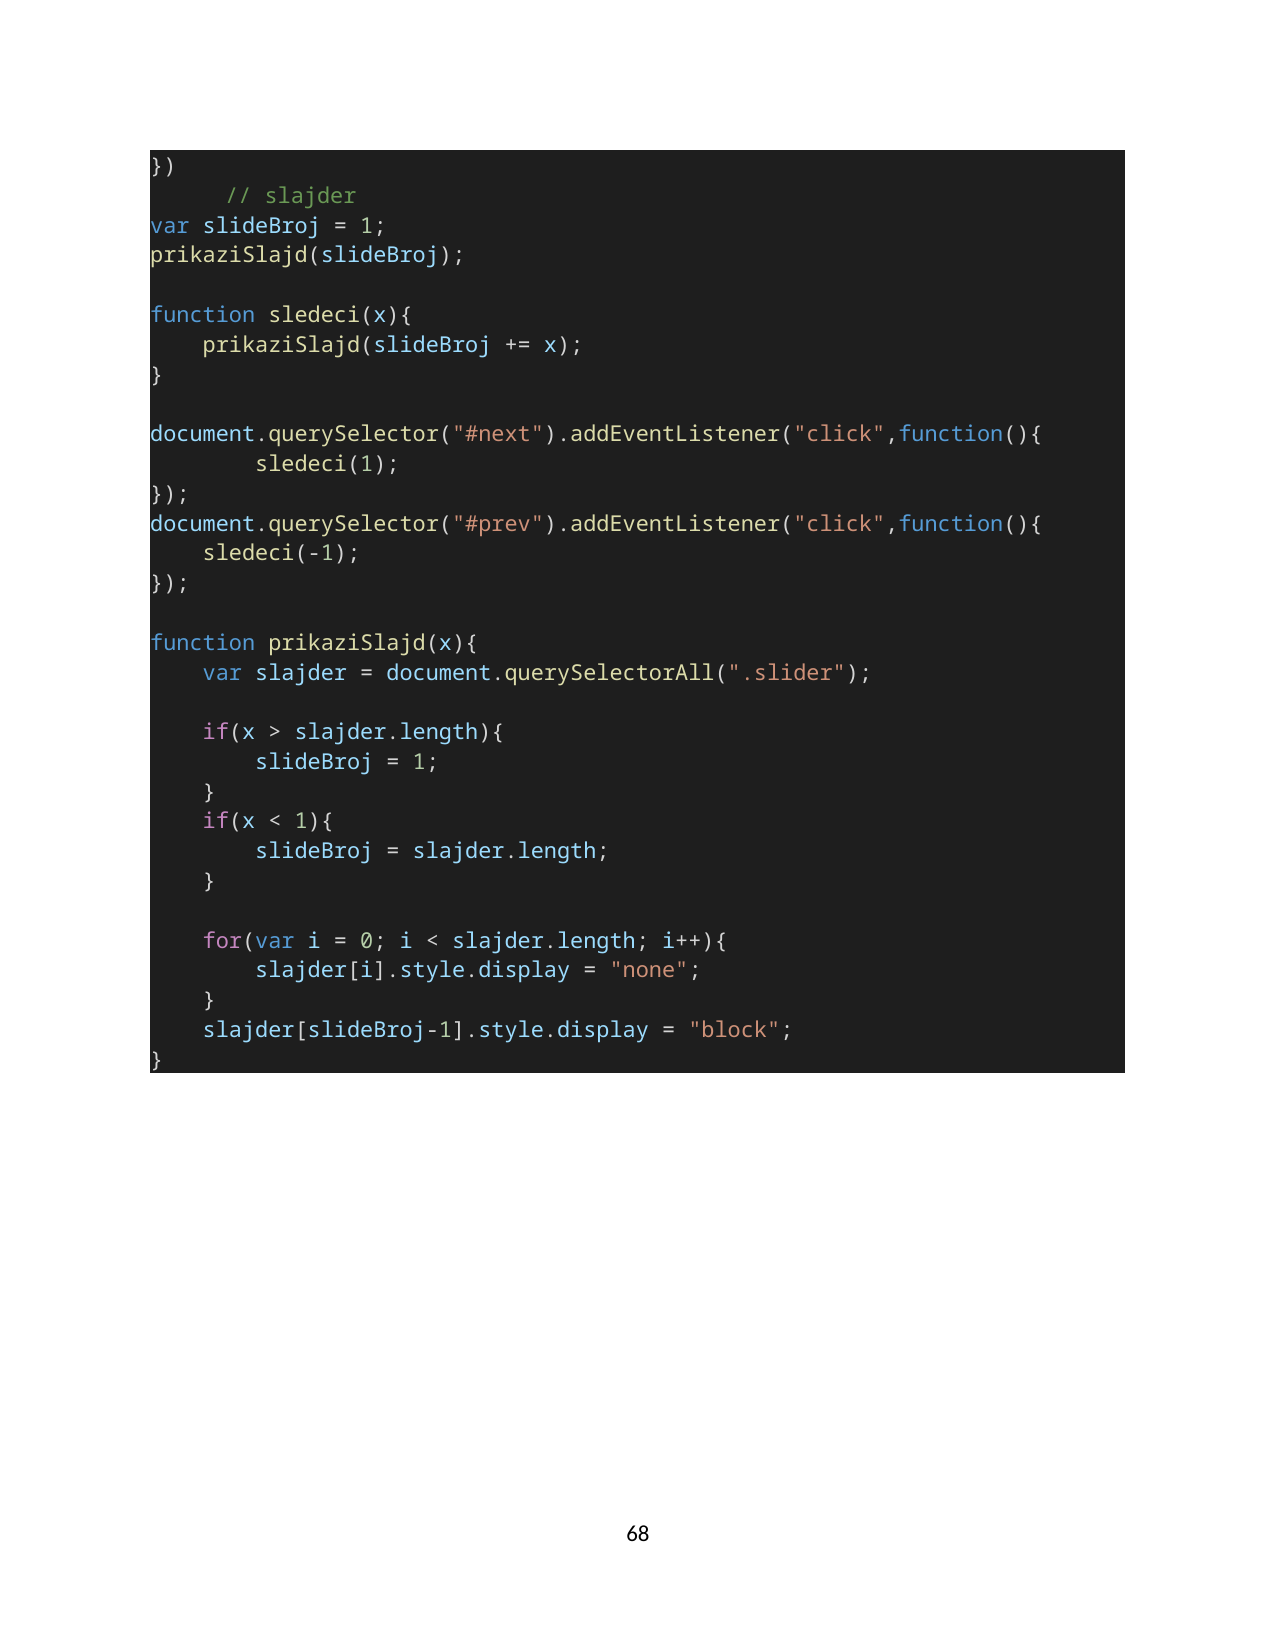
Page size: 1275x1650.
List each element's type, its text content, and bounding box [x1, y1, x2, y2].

text if(x < 1){ [150, 805, 1125, 835]
text slideBroj = 1; [150, 746, 1125, 776]
text } [150, 1044, 1125, 1073]
text function sledeci(x){ [150, 299, 1125, 329]
text slajder[i].style.display = "none"; [150, 954, 1125, 984]
text }); [150, 478, 1125, 507]
text prikaziSlajd(slideBroj); [150, 239, 1125, 269]
text document.querySelector("#next").addEventListener("click",function(){ [150, 418, 1125, 448]
text var slajder = document.querySelectorAll(".slider"); [150, 656, 1125, 686]
text if(x > slajder.length){ [150, 716, 1125, 746]
text // slajder [150, 180, 1125, 209]
text slideBroj = slajder.length; [150, 835, 1125, 865]
text function prikaziSlajd(x){ [150, 627, 1125, 656]
text }) [150, 150, 1125, 180]
text document.querySelector("#prev").addEventListener("click",function(){ [150, 507, 1125, 537]
text for(var i = 0; i < slajder.length; i++){ [150, 924, 1125, 954]
text sledeci(-1); [150, 537, 1125, 567]
text } [150, 984, 1125, 1014]
text } [150, 776, 1125, 805]
text } [150, 358, 1125, 388]
text }); [150, 567, 1125, 597]
text sledeci(1); [150, 448, 1125, 478]
text var slideBroj = 1; [150, 209, 1125, 239]
text } [150, 865, 1125, 895]
text prikaziSlajd(slideBroj += x); [150, 329, 1125, 358]
text slajder[slideBroj-1].style.display = "block"; [150, 1014, 1125, 1044]
